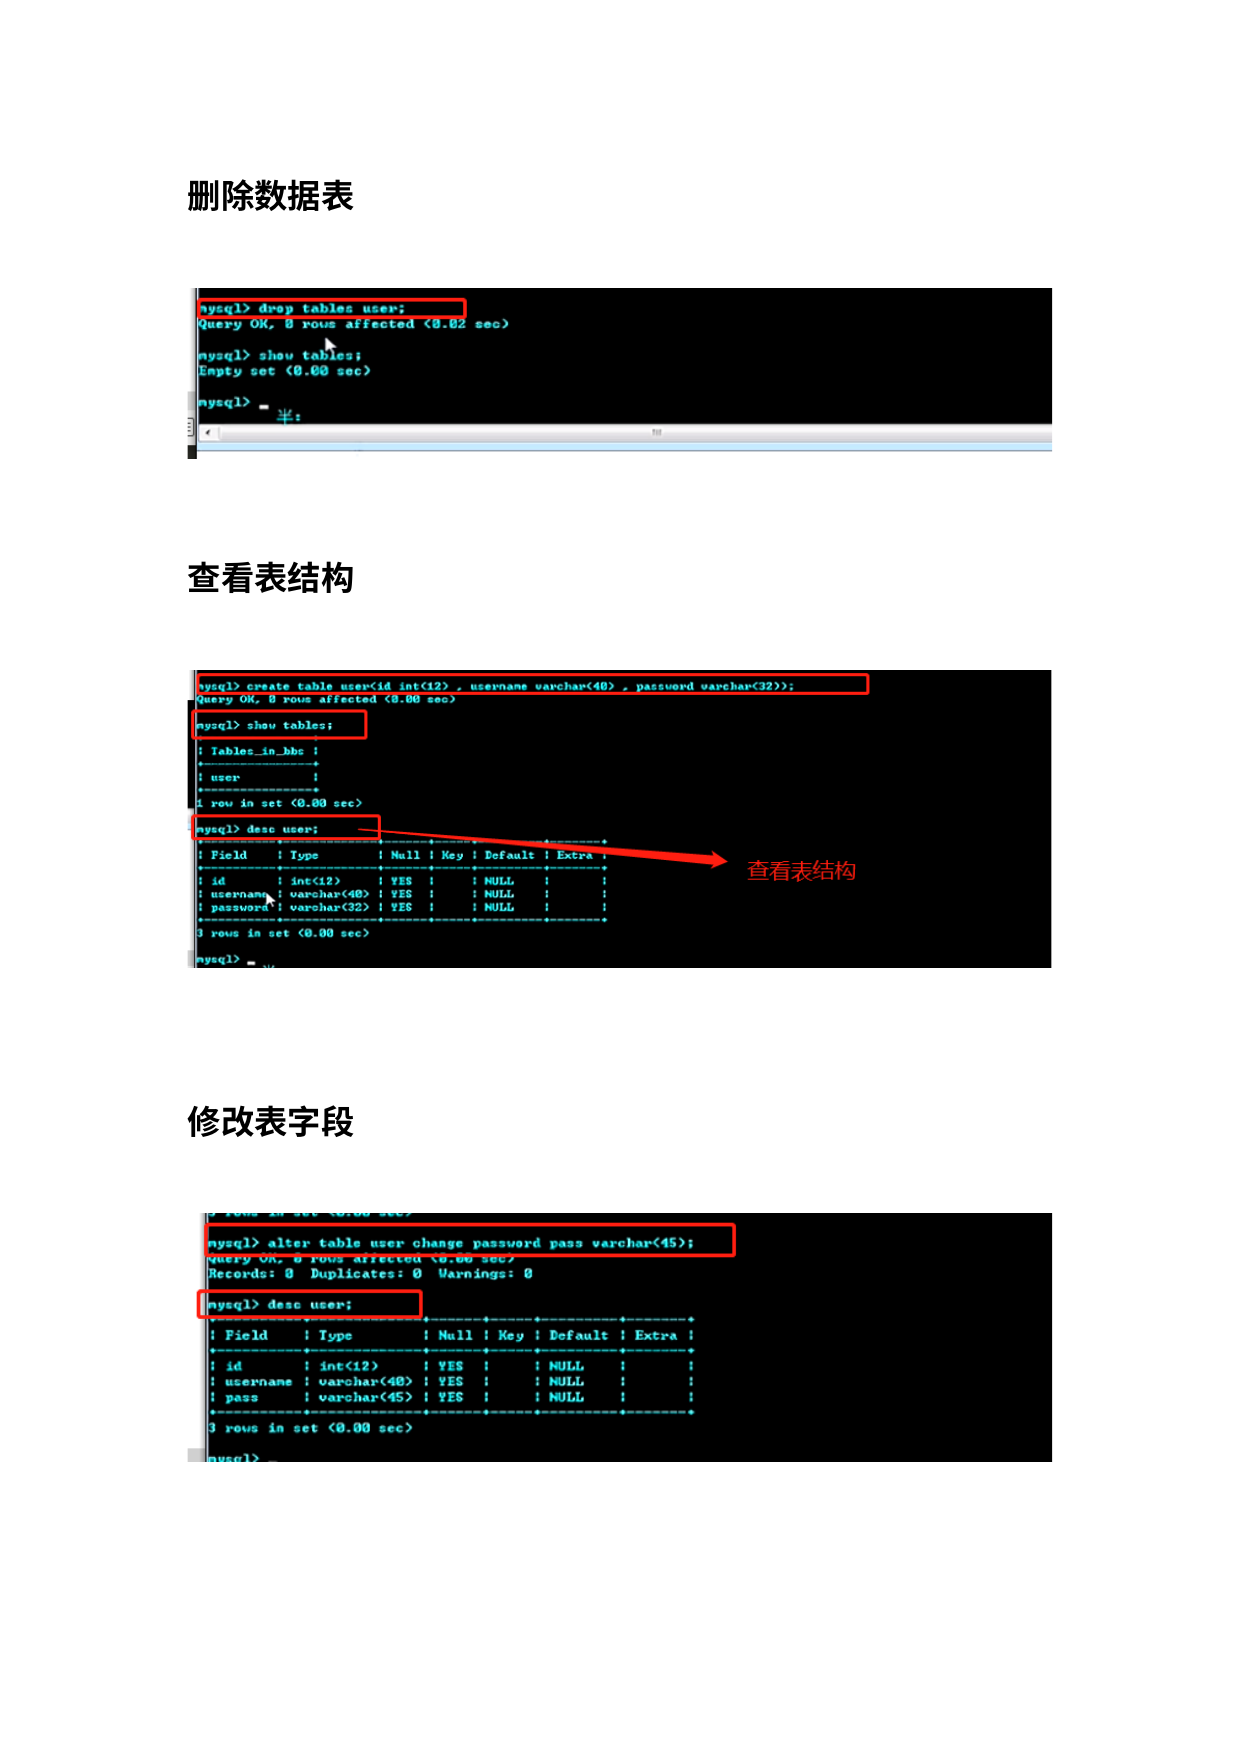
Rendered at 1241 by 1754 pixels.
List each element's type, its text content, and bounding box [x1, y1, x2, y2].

subtitle 删除数据表 [187, 162, 1053, 227]
picture [187, 1213, 1053, 1462]
picture [187, 670, 1052, 968]
picture [187, 288, 1053, 459]
subtitle 修改表字段 [187, 1087, 1053, 1152]
subtitle 查看表结构 [187, 543, 1053, 608]
